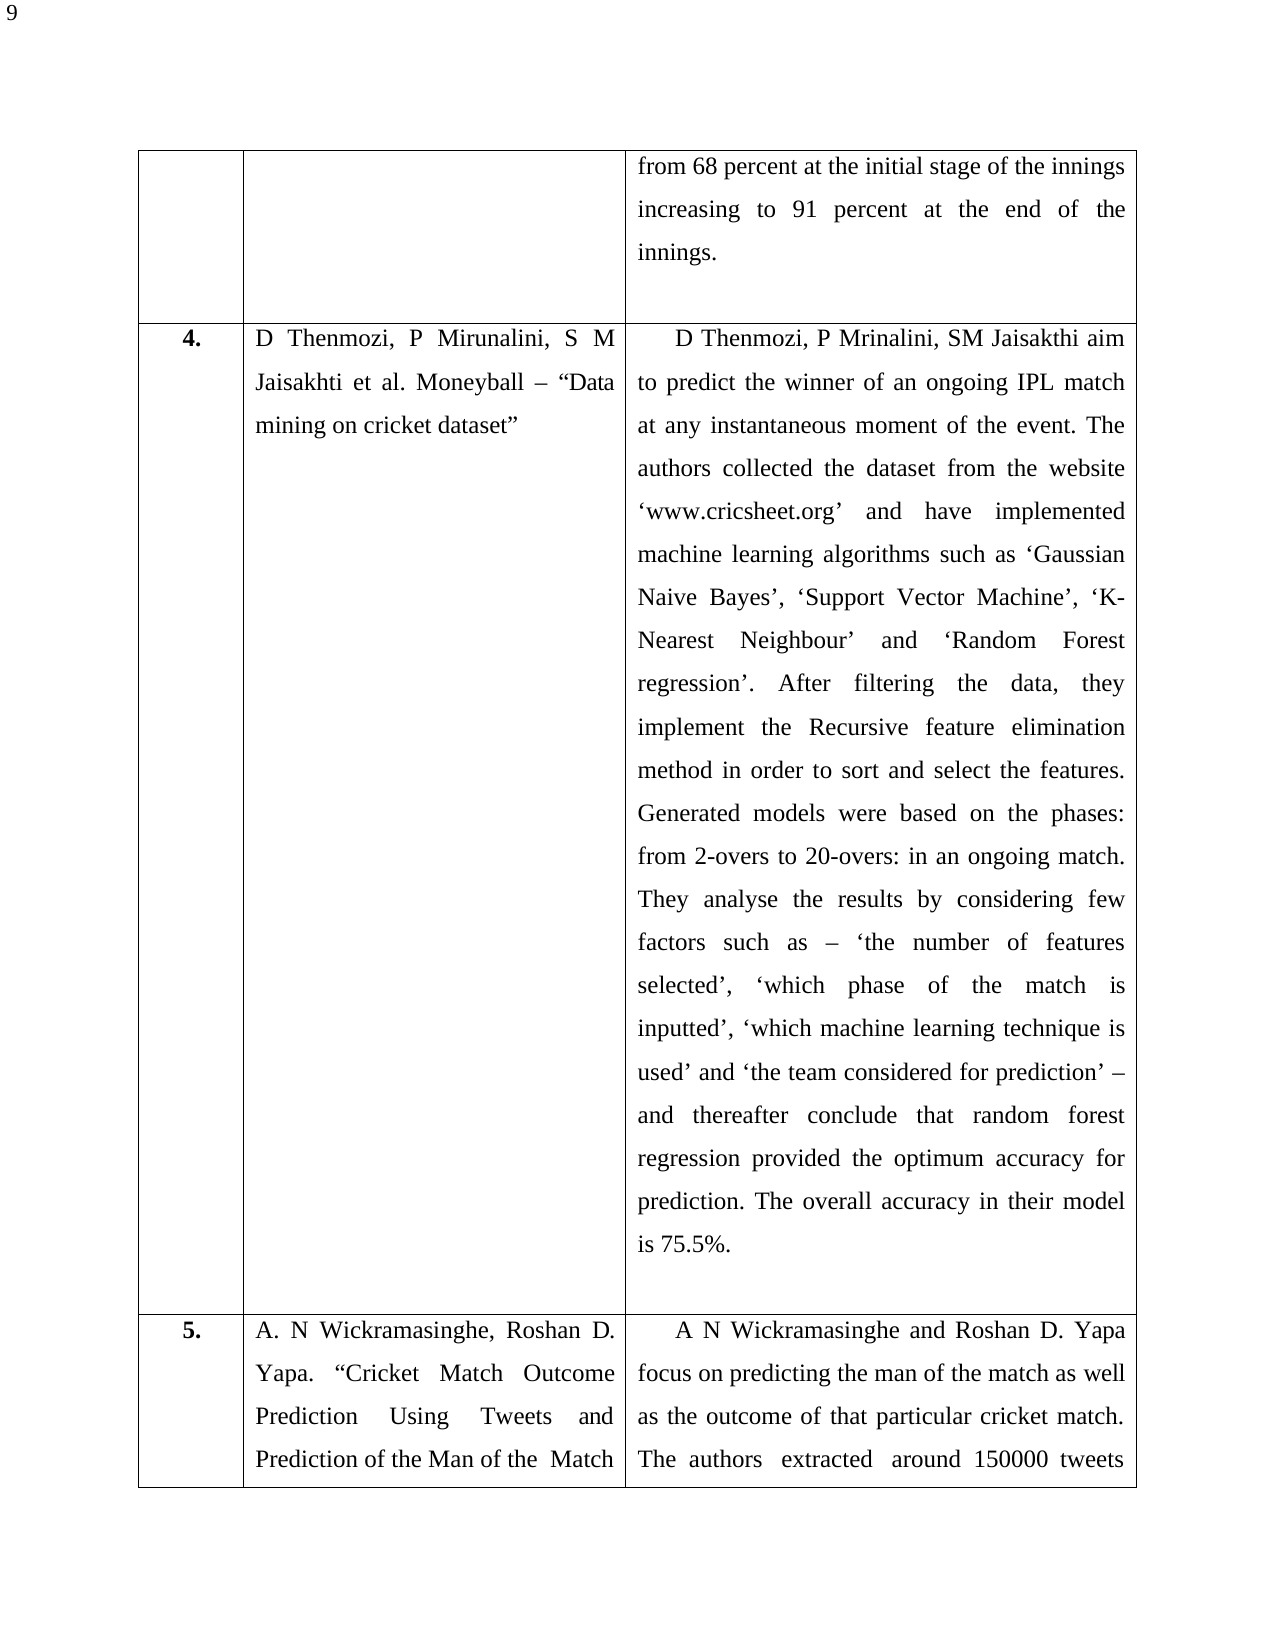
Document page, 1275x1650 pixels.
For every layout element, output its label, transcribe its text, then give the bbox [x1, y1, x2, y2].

table_header [244, 151, 625, 322]
table_header [139, 151, 243, 322]
table_cell 4. [139, 324, 243, 1314]
table_cell A. N Wickramasinghe, Roshan D. Yapa. “Cricket Match Outcome Prediction Using Tweets and Prediction of the Man of the Match [244, 1315, 625, 1487]
table_header from 68 percent at the initial stage of the innings increasing to 91 percent at the end of the innings. [626, 151, 1136, 322]
table_cell A N Wickramasinghe and Roshan D. Yapa focus on predicting the man of the match as well as the outcome of that particular cricket match. The authors extracted around 150000 tweets [626, 1315, 1136, 1487]
table_cell 5. [139, 1315, 243, 1487]
table_cell D Thenmozi, P Mirunalini, S M Jaisakhti et al. Moneyball – “Data mining on cricket dataset” [244, 324, 625, 1314]
table_cell D Thenmozi, P Mrinalini, SM Jaisakthi aim to predict the winner of an ongoing IPL match at any instantaneous moment of the event. The authors collected the dataset from the website ‘www.cricsheet.org’ and have implemented machine learning algorithms such as ‘Gaussian Naive Bayes’, ‘Support Vector Machine’, ‘K- Nearest Neighbour’ and ‘Random Forest regression’. After filtering the data, they implement the Recursive feature elimination method in order to sort and select the features. Generated models were based on the phases: from 2-overs to 20-overs: in an ongoing match. They analyse the results by considering few factors such as – ‘the number of features selected’, ‘which phase of the match is inputted’, ‘which machine learning technique is used’ and ‘the team considered for prediction’ – and thereafter conclude that random forest regression provided the optimum accuracy for prediction. The overall accuracy in their model is 75.5%. [626, 324, 1136, 1314]
